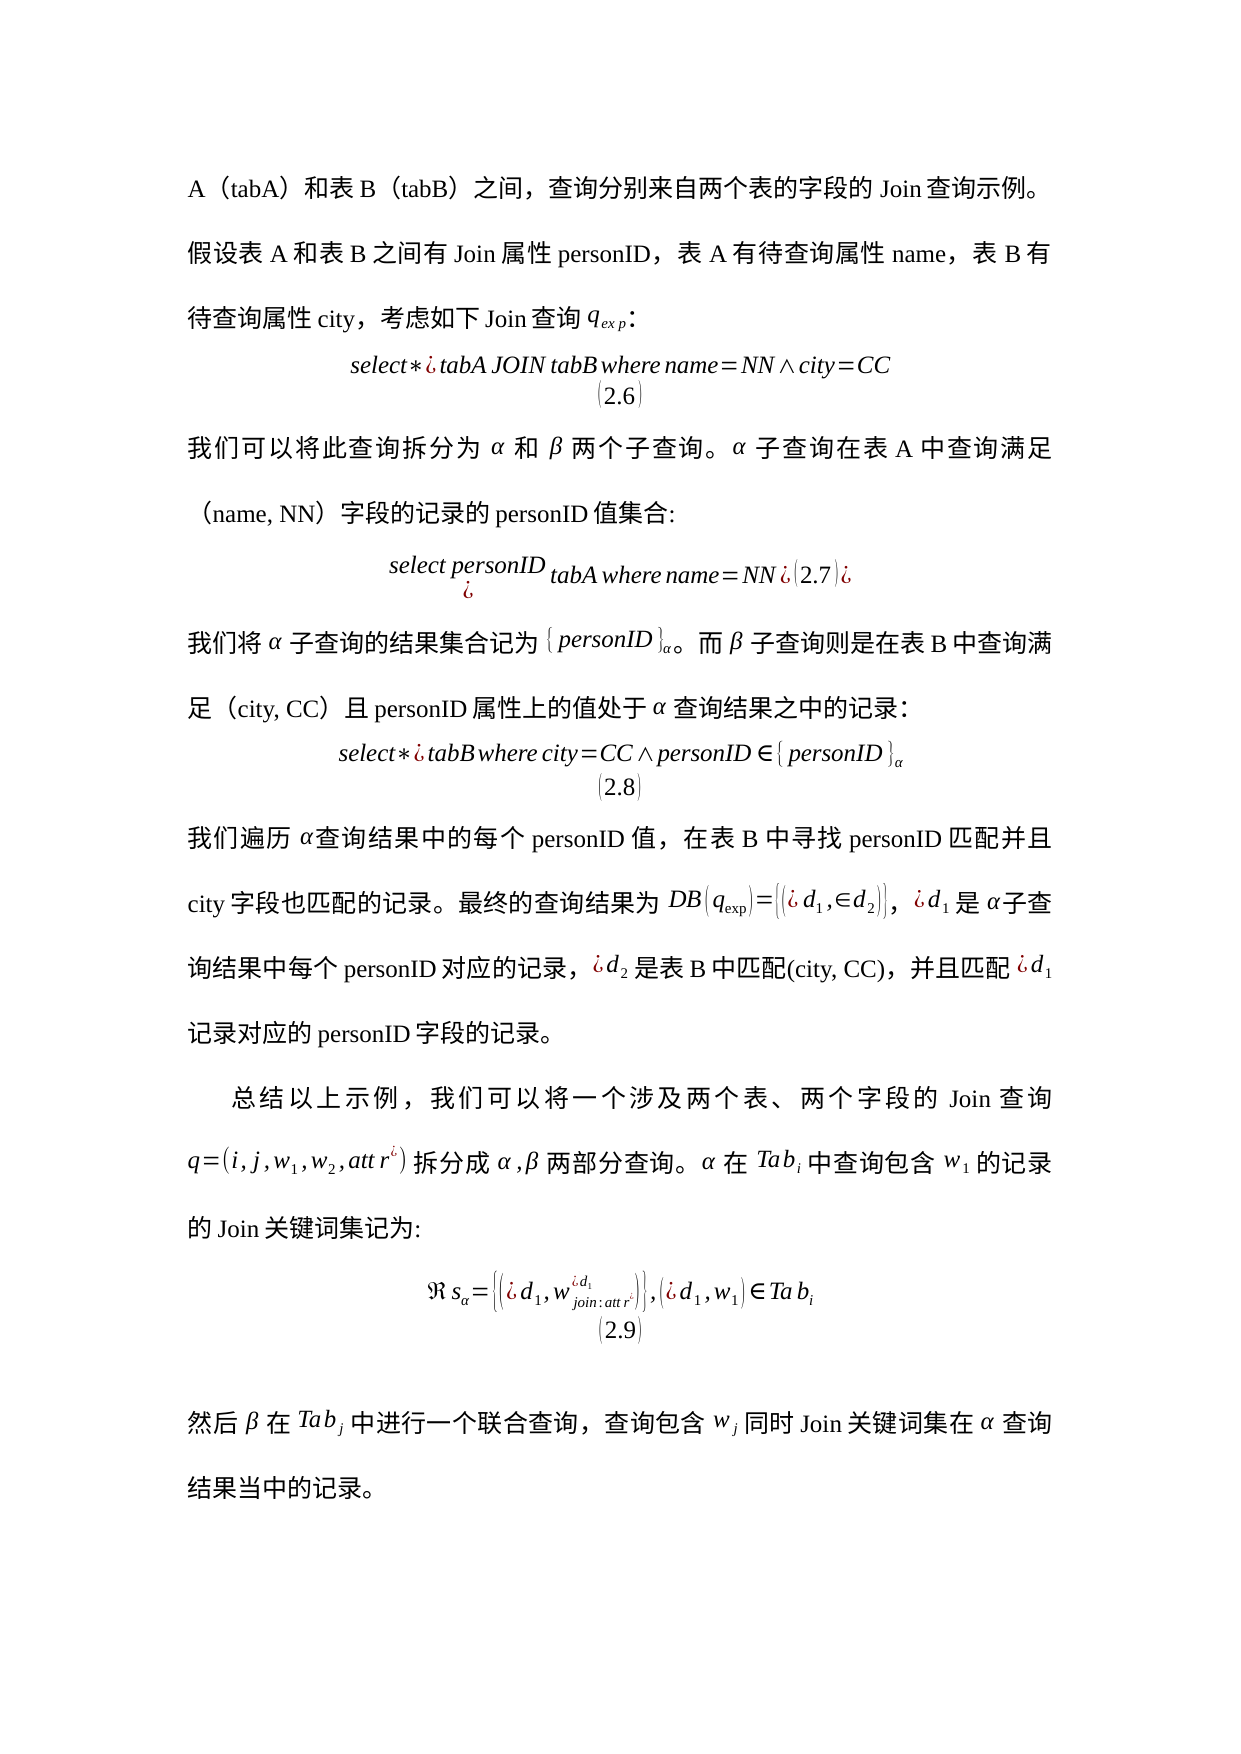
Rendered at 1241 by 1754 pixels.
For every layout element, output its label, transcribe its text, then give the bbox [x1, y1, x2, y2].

text 我们将 子查询的结果集合记为 。而 子查询则是在表B中查询满足（city, CC）且personID属性上的值处于 查询结果之中的记录： [187, 609, 1053, 739]
text 总结以上示例，我们可以将一个涉及两个表、两个字段的Join查询 拆分成 两部分查询。 在 中查询包含 的记录的Join关键词集记为: [187, 1064, 1053, 1259]
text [187, 154, 1053, 349]
text 然后 在 中进行一个联合查询，查询包含 同时Join关键词集在 查询结果当中的记录。 [187, 1389, 1053, 1519]
text 我们可以将此查询拆分为 和 两个子查询。 子查询在表A中查询满足（name, NN）字段的记录的personID值集合: [187, 414, 1053, 544]
text 我们遍历 查询结果中的每个personID值，在表B中寻找personID匹配并且city字段也匹配的记录。最终的查询结果为 ， 是 子查询结果中每个personID对应的记录， 是表B中匹配(city, CC)，并且匹配 记录对应的personID字段的记录。 [187, 804, 1053, 1064]
